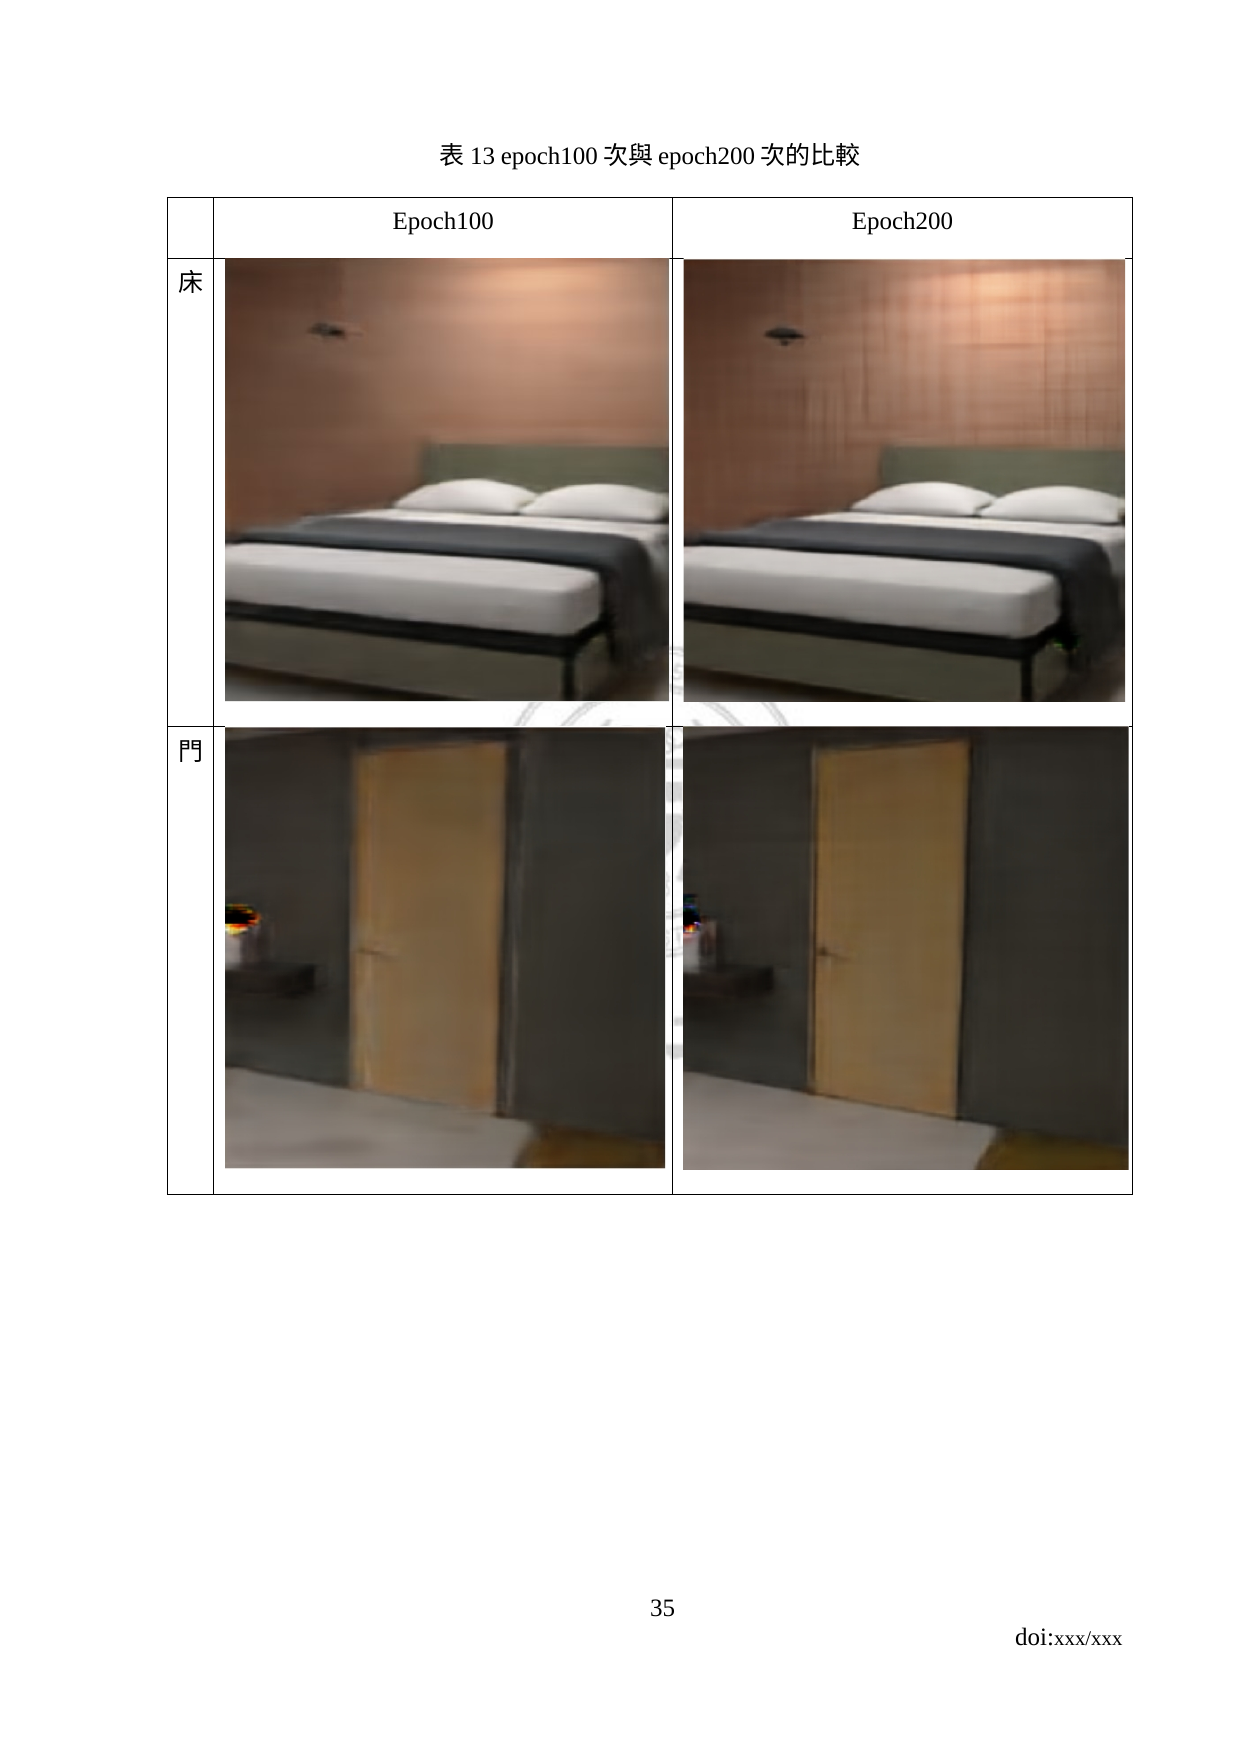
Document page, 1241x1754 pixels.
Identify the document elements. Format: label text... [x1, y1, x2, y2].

table_cell [214, 727, 672, 1194]
table_cell 門 [168, 727, 213, 1194]
table_header [168, 198, 213, 257]
picture [225, 258, 670, 702]
picture [225, 726, 666, 1170]
table_cell [673, 259, 1132, 726]
picture [683, 726, 1129, 1170]
table_cell 床 [168, 259, 213, 726]
table_cell [673, 727, 1132, 1194]
table_header Epoch200 [673, 198, 1132, 257]
table_cell [214, 259, 672, 726]
picture [683, 258, 1125, 702]
text 表 13 epoch100次與epoch200次的比較 [177, 131, 1122, 176]
table_header Epoch100 [214, 198, 672, 257]
